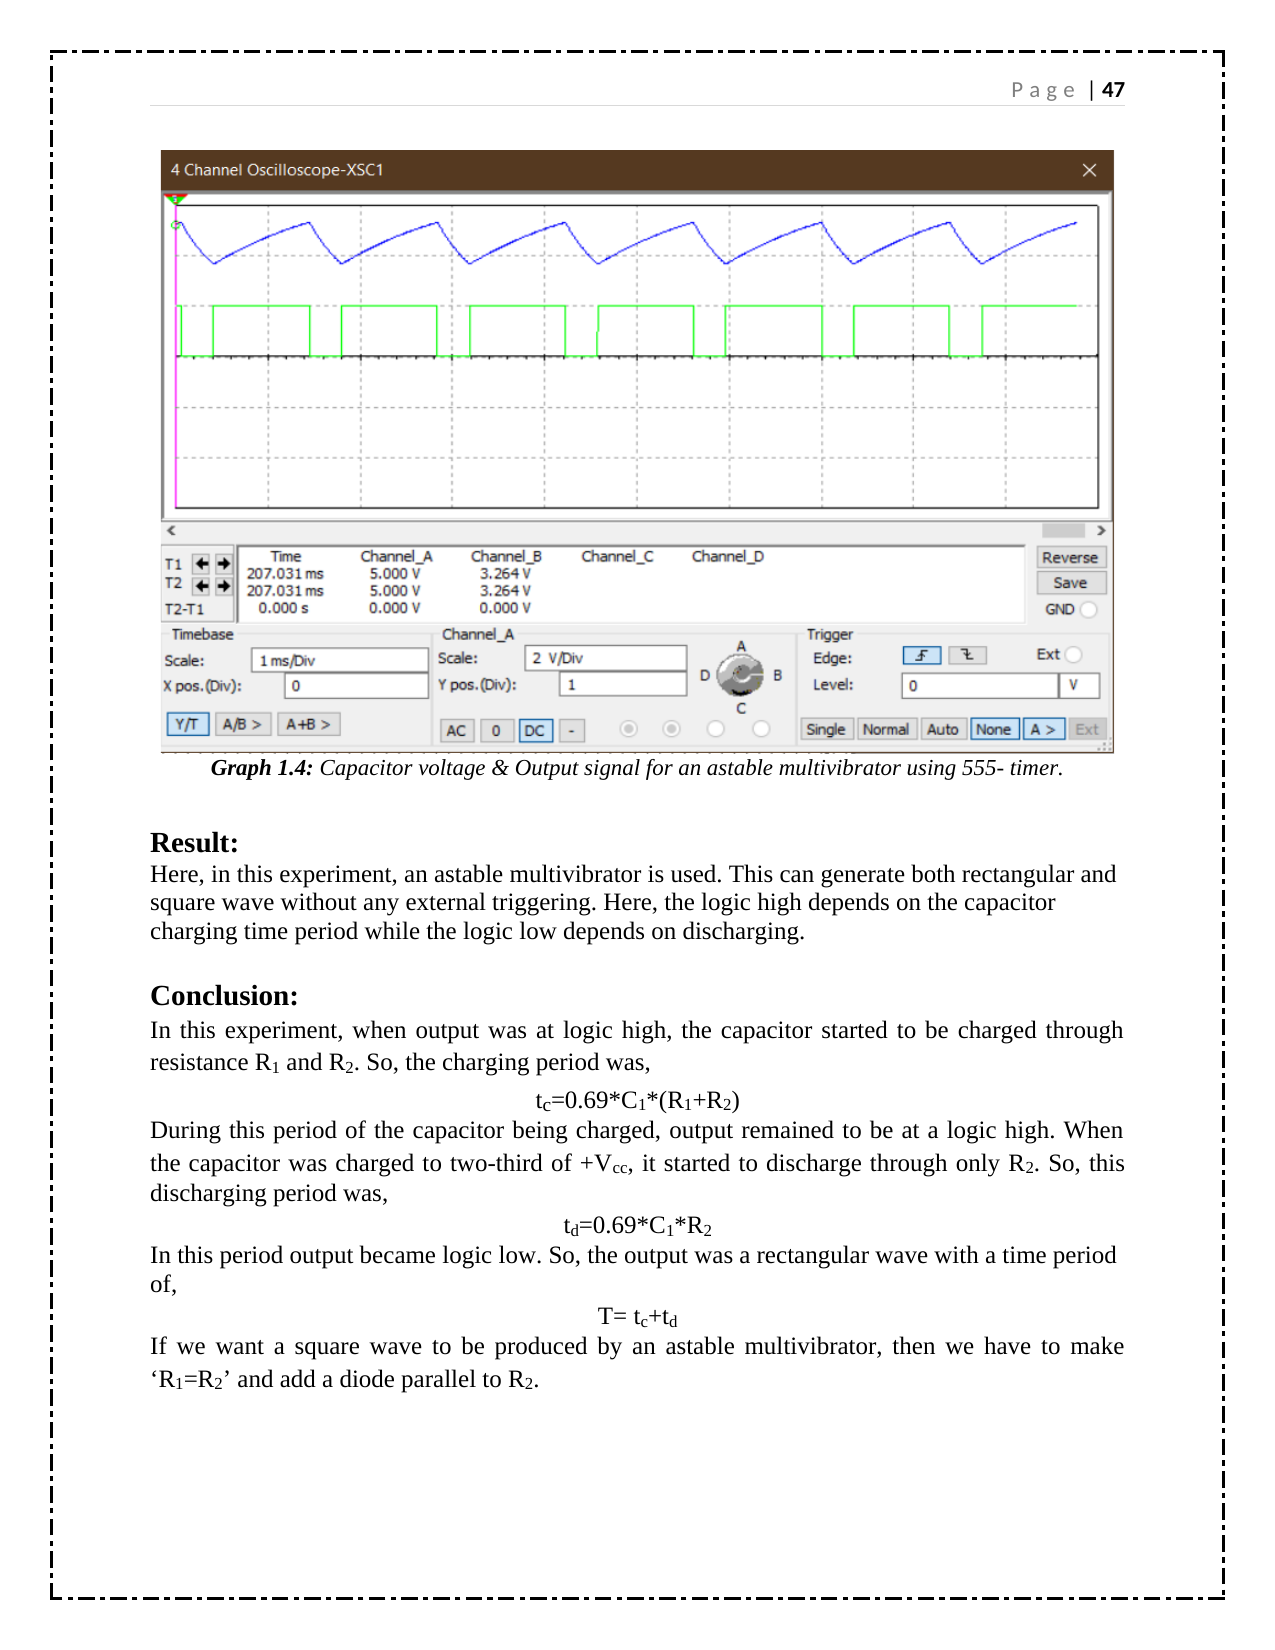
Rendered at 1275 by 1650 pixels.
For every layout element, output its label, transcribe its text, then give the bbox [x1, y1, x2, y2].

text In this period output became logic low. So, the output was a rectangular wave with a time period of, [150, 1240, 1125, 1297]
text td=0.69*C1*R2 [150, 1206, 1125, 1240]
text T= tc+td [150, 1297, 1125, 1331]
text If we want a square wave to be produced by an astable multivibrator, then we have to make ‘R1=R2’ and add a diode parallel to R2. [150, 1331, 1125, 1393]
text Here, in this experiment, an astable multivibrator is used. This can generate both rectangular and square wave without any external triggering. Here, the logic high depends on the capacitor charging time period while the logic low depends on discharging. [150, 859, 1125, 945]
text During this period of the capacitor being charged, output remained to be at a logic high. When the capacitor was charged to two-third of +Vcc, it started to discharge through only R2. So, this discharging period was, [150, 1115, 1125, 1206]
picture [160, 150, 1115, 754]
text Result: [150, 825, 1125, 859]
text Graph 1.4: Capacitor voltage & Output signal for an astable multivibrator using 555- timer. [150, 754, 1125, 780]
text tc=0.69*C1*(R1+R2) [150, 1077, 1125, 1115]
text Conclusion: [150, 978, 1125, 1012]
text In this experiment, when output was at logic high, the capacitor started to be charged through resistance R1 and R2. So, the charging period was, [150, 1015, 1125, 1077]
